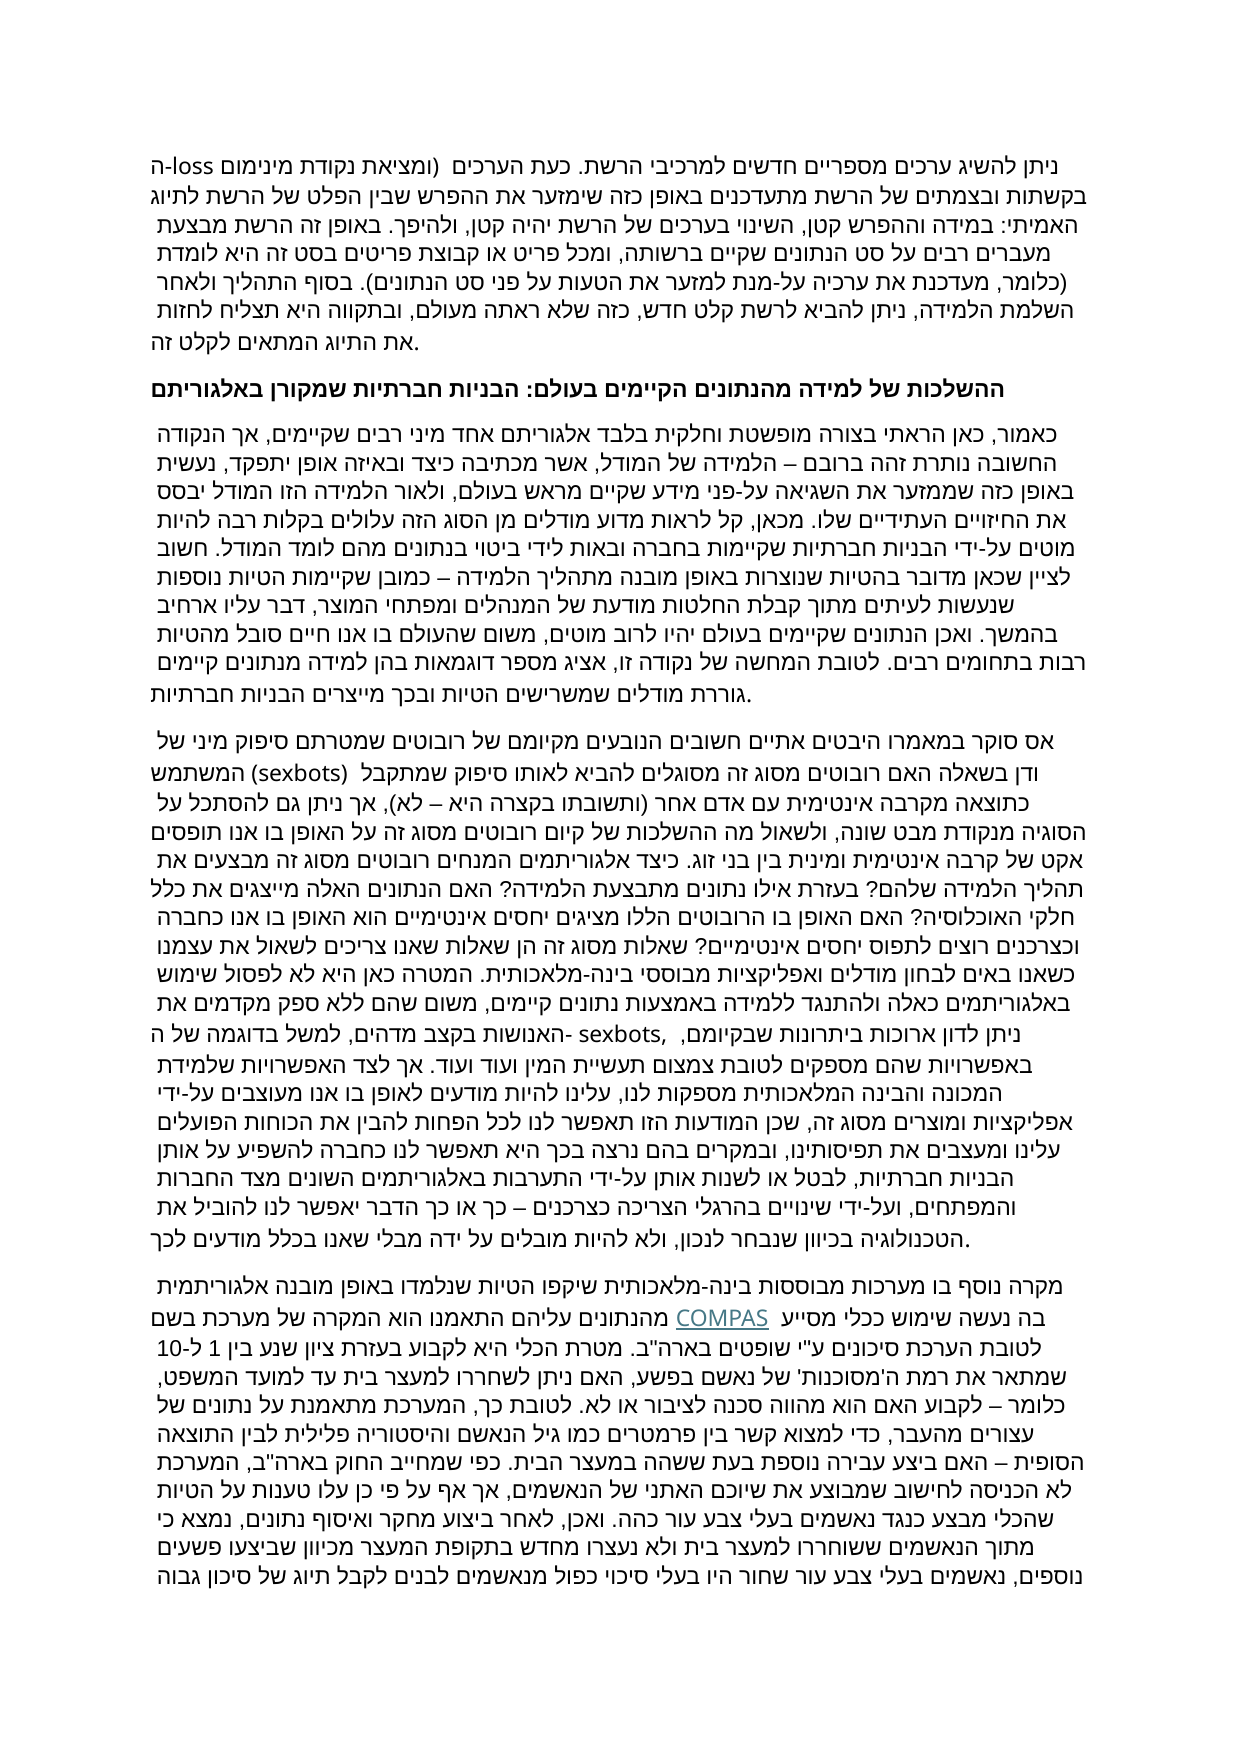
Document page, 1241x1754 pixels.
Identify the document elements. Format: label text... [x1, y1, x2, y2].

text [150, 150, 1090, 357]
text כאמור, כאן הראתי בצורה מופשטת וחלקית בלבד אלגוריתם אחד מיני רבים שקיימים, אך הנקודה החשובה נותרת זהה ברובם – הלמידה של המודל, אשר מכתיבה כיצד ובאיזה אופן יתפקד, נעשית באופן כזה שממזער את השגיאה על-פני מידע שקיים מראש בעולם, ולאור הלמידה הזו המודל יבסס את החיזויים העתידיים שלו. מכאן, קל לראות מדוע מודלים מן הסוג הזה עלולים בקלות רבה להיות מוטים על-ידי הבניות חברתיות שקיימות בחברה ובאות לידי ביטוי בנתונים מהם לומד המודל. חשוב לציין שכאן מדובר בהטיות שנוצרות באופן מובנה מתהליך הלמידה – כמובן שקיימות הטיות נוספות שנעשות לעיתים מתוך קבלת החלטות מודעת של המנהלים ומפתחי המוצר, דבר עליו ארחיב בהמשך. ואכן הנתונים שקיימים בעולם יהיו לרוב מוטים, משום שהעולם בו אנו חיים סובל מהטיות רבות בתחומים רבים. לטובת המחשה של נקודה זו, אציג מספר דוגמאות בהן למידה מנתונים קיימים גוררת מודלים שמשרישים הטיות ובכך מייצרים הבניות חברתיות. [150, 421, 1090, 709]
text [150, 1273, 1090, 1589]
text ההשלכות של למידה מהנתונים הקיימים בעולם: הבניות חברתיות שמקורן באלגוריתם [150, 376, 1090, 403]
text אס סוקר במאמרו היבטים אתיים חשובים הנובעים מקיומם של רובוטים שמטרתם סיפוק מיני של המשתמש (sexbots) ודן בשאלה האם רובוטים מסוג זה מסוגלים להביא לאותו סיפוק שמתקבל כתוצאה מקרבה אינטימית עם אדם אחר (ותשובתו בקצרה היא – לא), אך ניתן גם להסתכל על הסוגיה מנקודת מבט שונה, ולשאול מה ההשלכות של קיום רובוטים מסוג זה על האופן בו אנו תופסים אקט של קרבה אינטימית ומינית בין בני זוג. כיצד אלגוריתמים המנחים רובוטים מסוג זה מבצעים את תהליך הלמידה שלהם? בעזרת אילו נתונים מתבצעת הלמידה? האם הנתונים האלה מייצגים את כלל חלקי האוכלוסיה? האם האופן בו הרובוטים הללו מציגים יחסים אינטימיים הוא האופן בו אנו כחברה וכצרכנים רוצים לתפוס יחסים אינטימיים? שאלות מסוג זה הן שאלות שאנו צריכים לשאול את עצמנו כשאנו באים לבחון מודלים ואפליקציות מבוססי בינה-מלאכותית. המטרה כאן היא לא לפסול שימוש באלגוריתמים כאלה ולהתנגד ללמידה באמצעות נתונים קיימים, משום שהם ללא ספק מקדמים את האנושות בקצב מדהים, למשל בדוגמה של ה- sexbots, ניתן לדון ארוכות ביתרונות שבקיומם, באפשרויות שהם מספקים לטובת צמצום תעשיית המין ועוד ועוד. אך לצד האפשרויות שלמידת המכונה והבינה המלאכותית מספקות לנו, עלינו להיות מודעים לאופן בו אנו מעוצבים על-ידי אפליקציות ומוצרים מסוג זה, שכן המודעות הזו תאפשר לנו לכל הפחות להבין את הכוחות הפועלים עלינו ומעצבים את תפיסותינו, ובמקרים בהם נרצה בכך היא תאפשר לנו כחברה להשפיע על אותן הבניות חברתיות, לבטל או לשנות אותן על-ידי התערבות באלגוריתמים השונים מצד החברות והמפתחים, ועל-ידי שינויים בהרגלי הצריכה כצרכנים – כך או כך הדבר יאפשר לנו להוביל את הטכנולוגיה בכיוון שנבחר לנכון, ולא להיות מובלים על ידה מבלי שאנו בכלל מודעים לכך. [150, 728, 1090, 1254]
